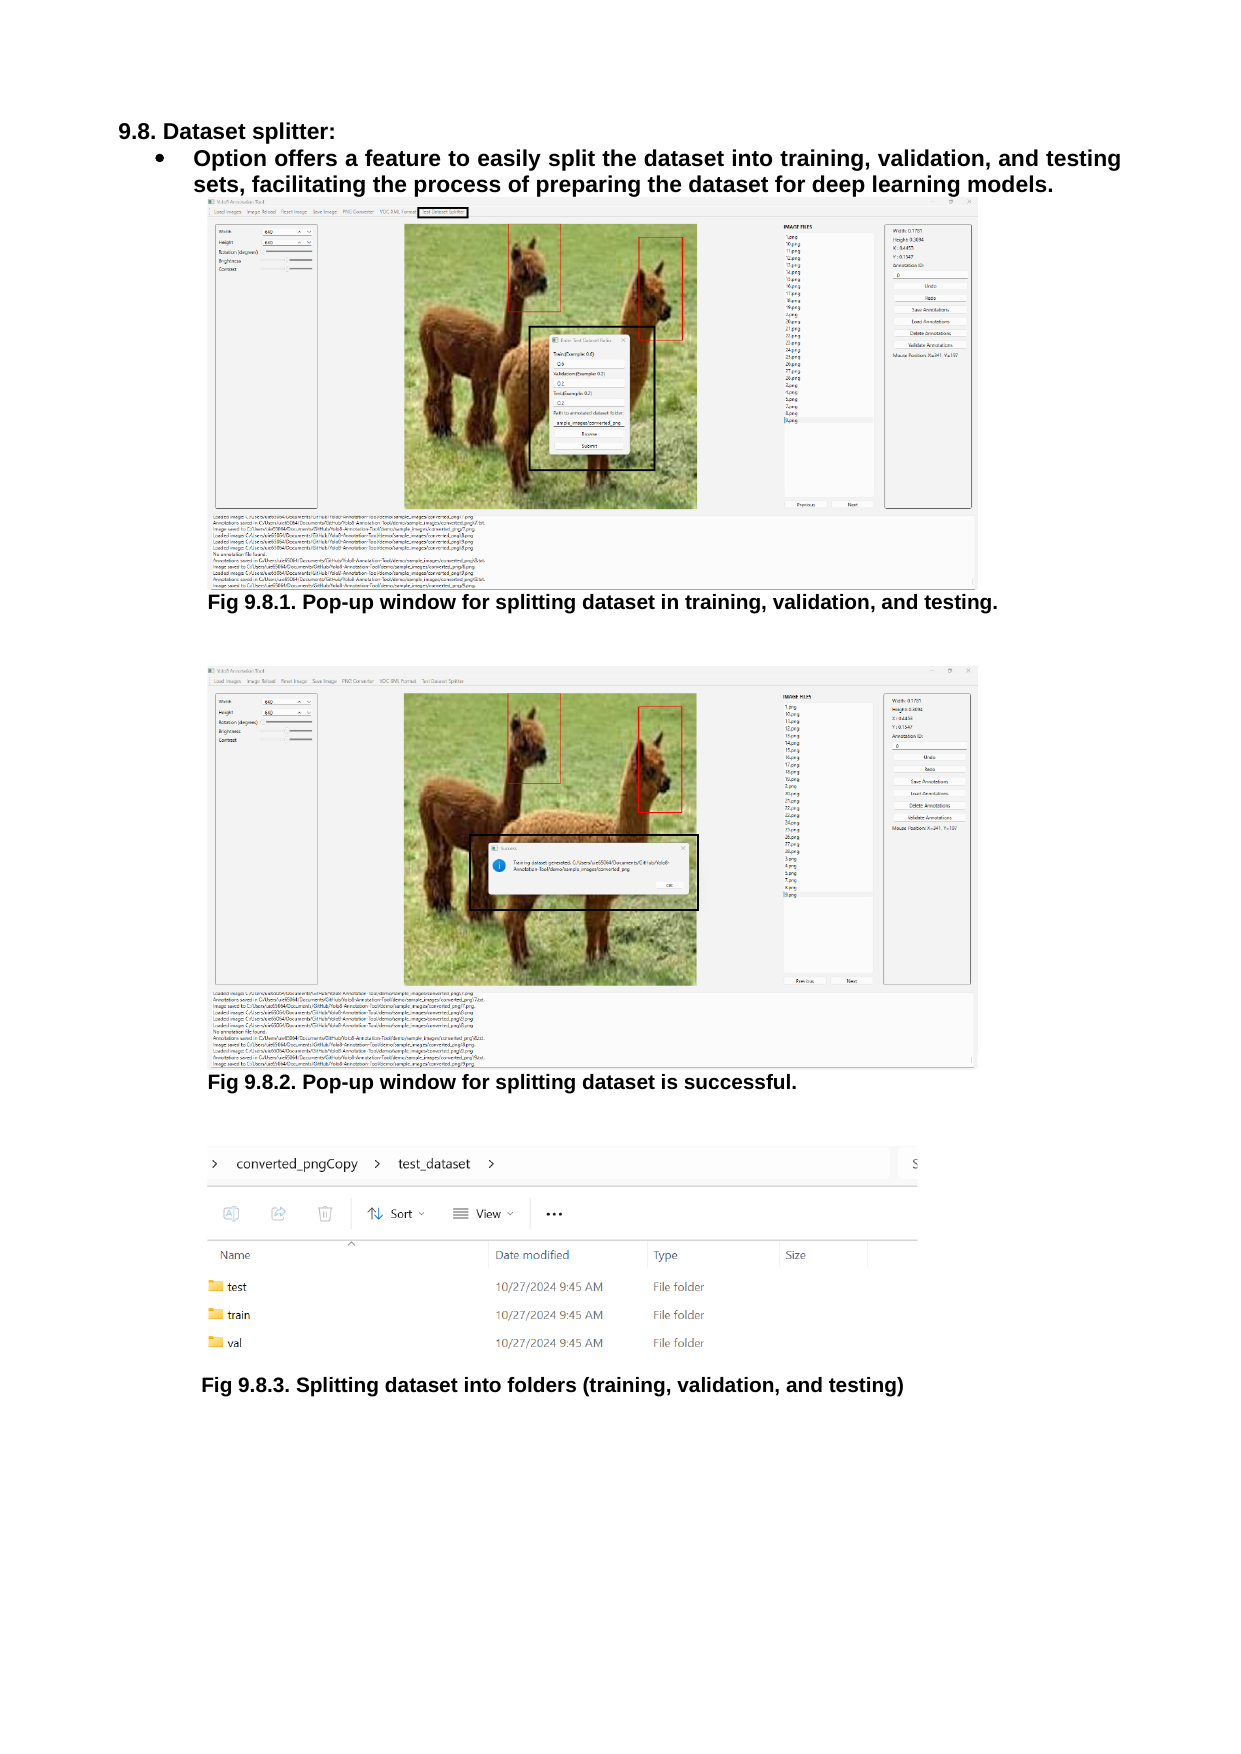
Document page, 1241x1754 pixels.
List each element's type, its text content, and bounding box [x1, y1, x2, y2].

subtitle 9.8. Dataset splitter: [118, 118, 1122, 144]
subtitle Fig 9.8.2. Pop-up window for splitting dataset is successful. [118, 1070, 1122, 1094]
picture [207, 197, 978, 590]
picture [207, 666, 978, 1070]
picture [207, 1146, 918, 1373]
subtitle Fig 9.8.3. Splitting dataset into folders (training, validation, and testing) [118, 1373, 1122, 1397]
subtitle Fig 9.8.1. Pop-up window for splitting dataset in training, validation, and testing. [118, 589, 1122, 613]
subtitle Option offers a feature to easily split the dataset into training, validation, and testing sets, facilitating the process of preparing the dataset for deep learning models. [156, 144, 1122, 197]
